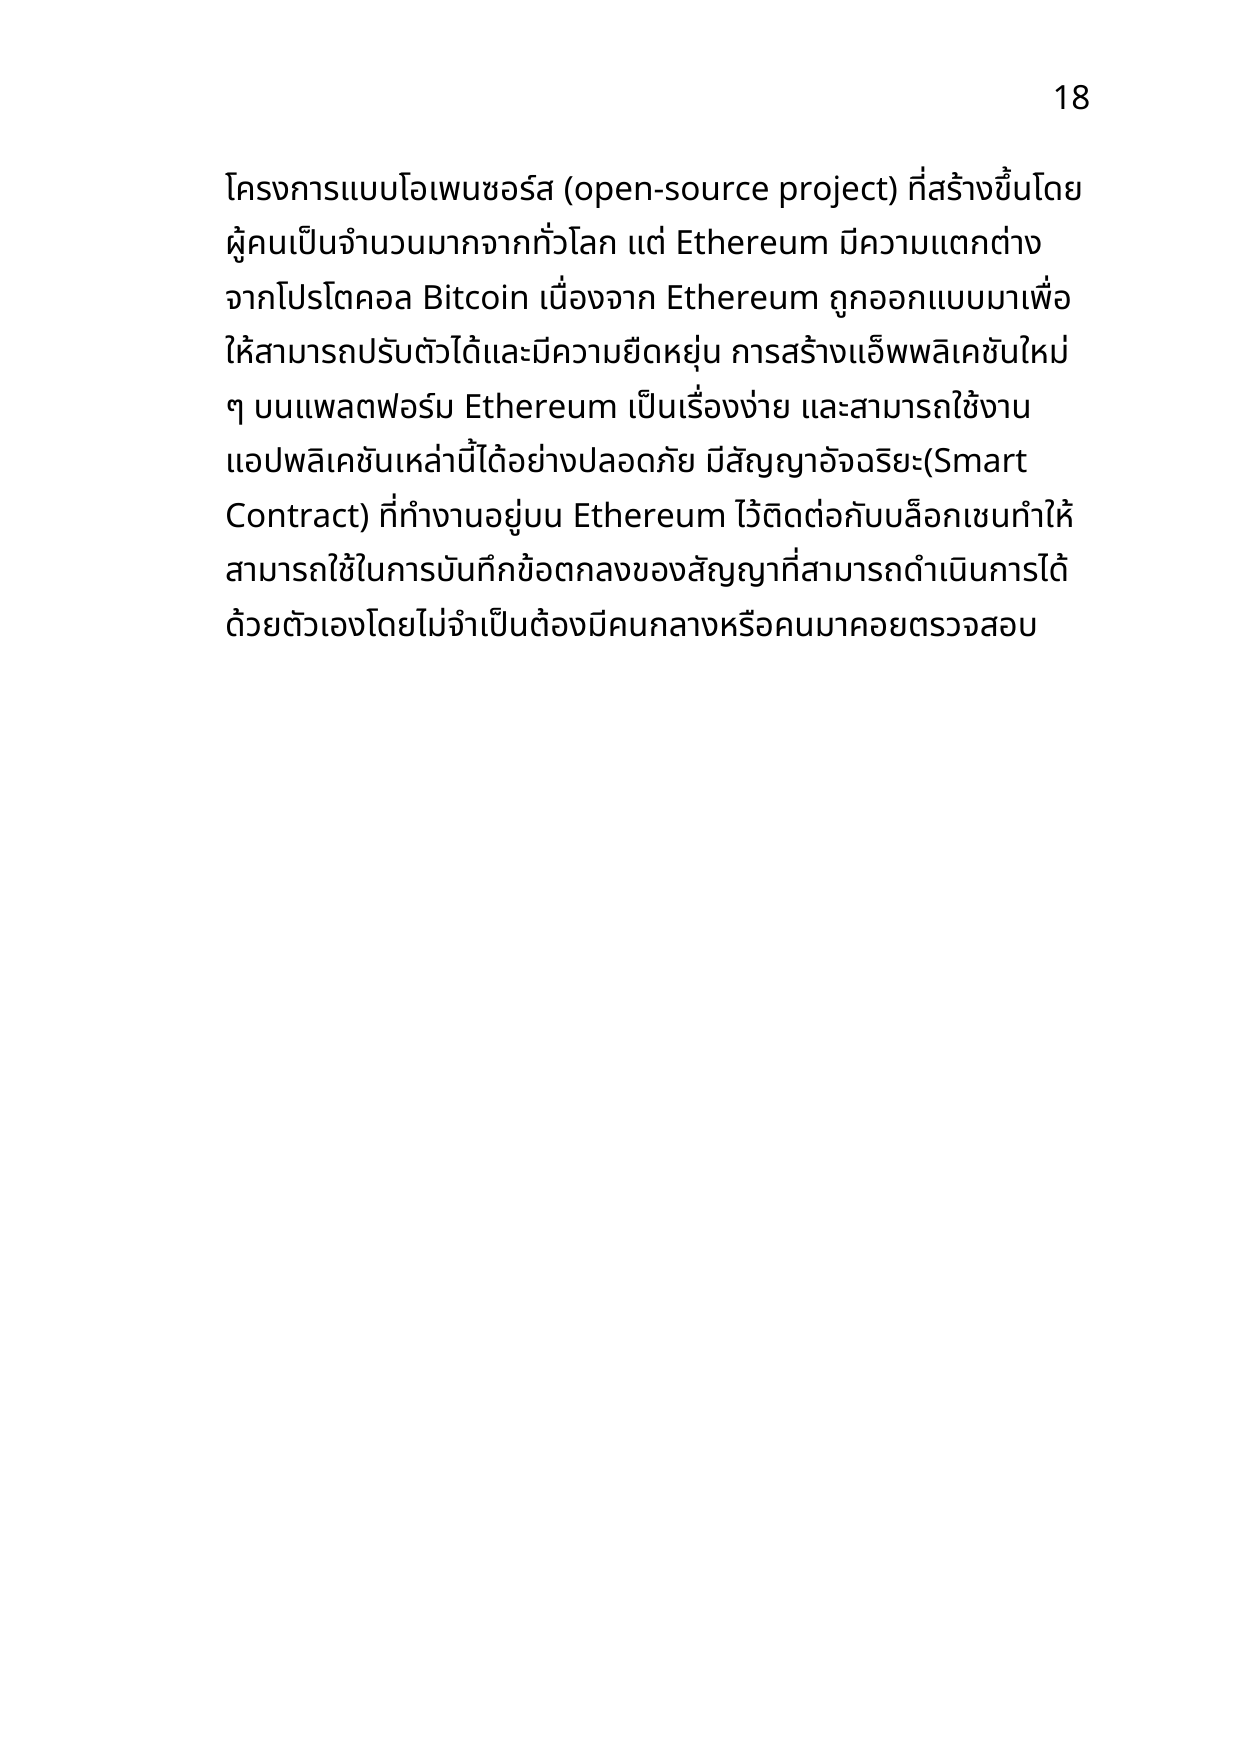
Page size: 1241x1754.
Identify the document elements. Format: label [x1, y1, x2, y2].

text [225, 164, 1090, 651]
